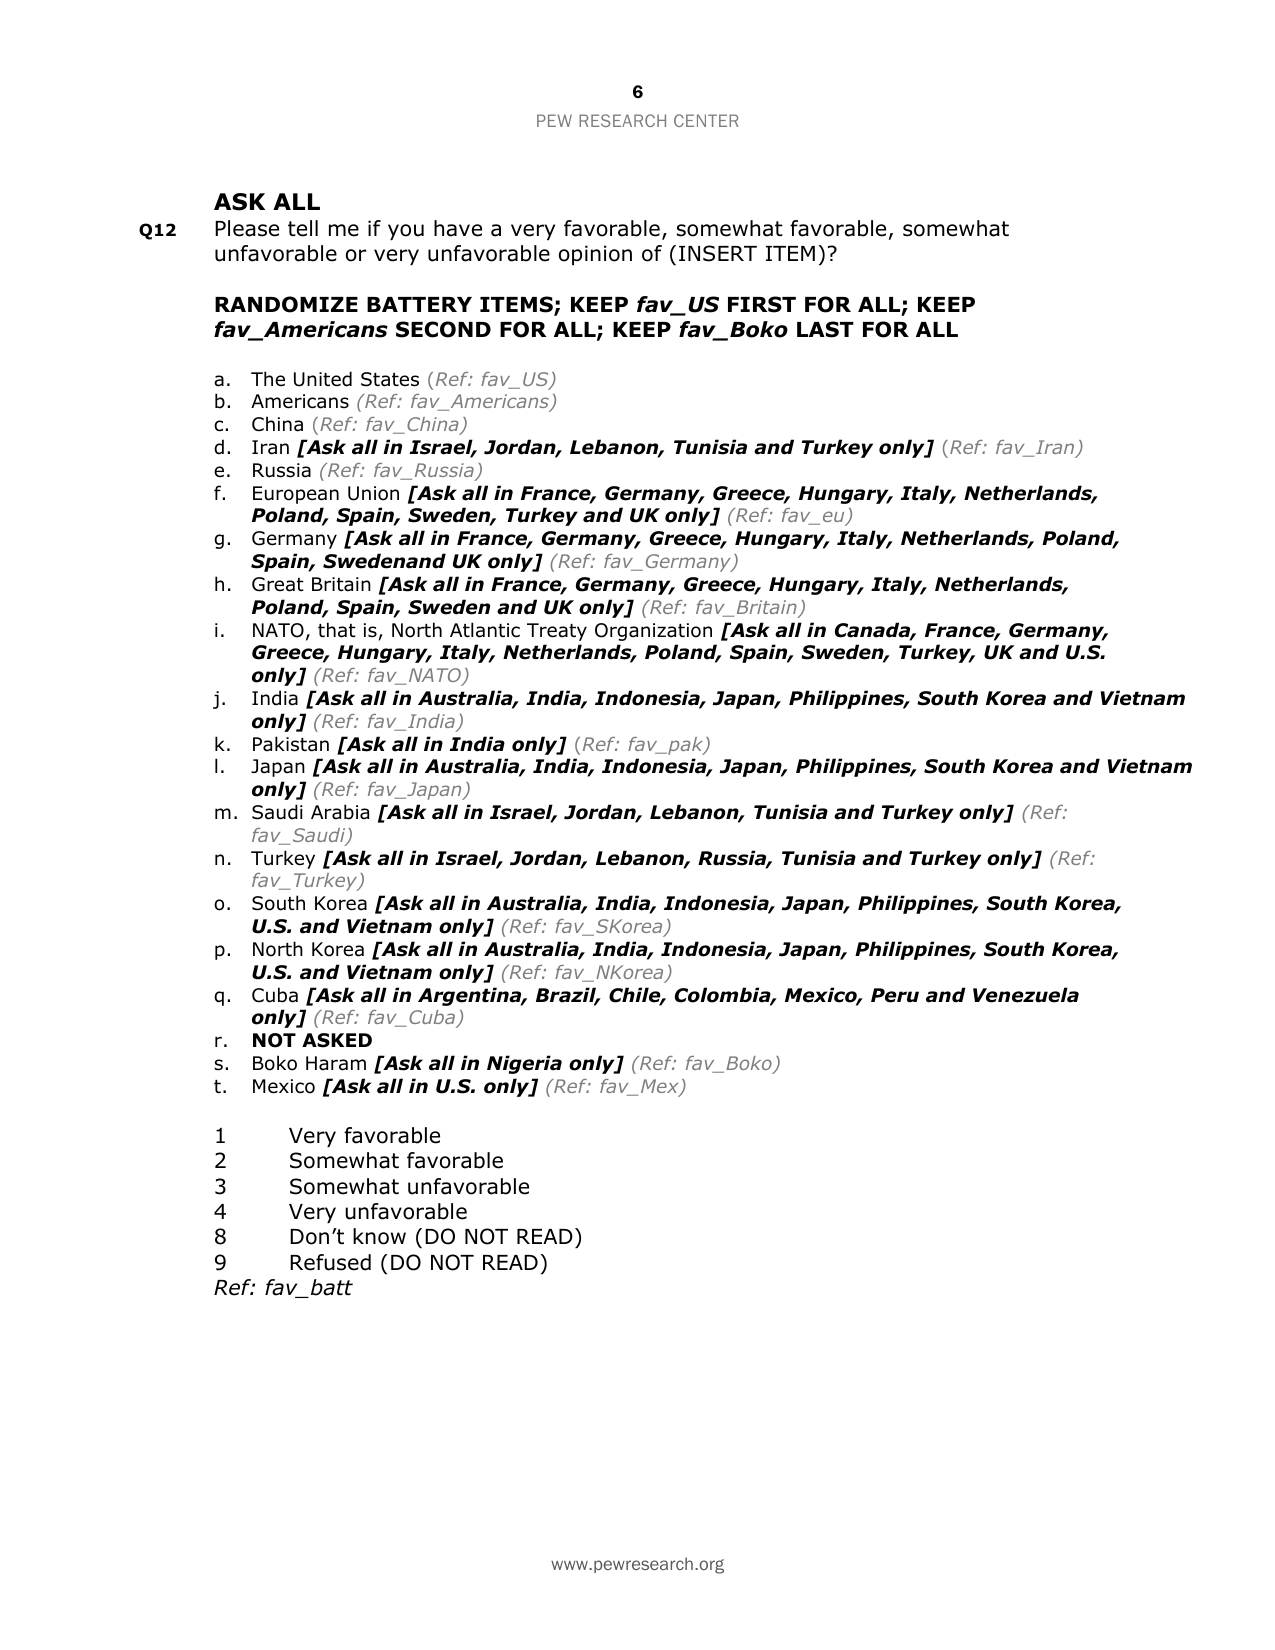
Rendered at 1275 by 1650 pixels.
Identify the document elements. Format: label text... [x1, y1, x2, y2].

list s. Boko Haram [Ask all in Nigeria only] (Ref: fav_Boko) [214, 1052, 1136, 1074]
text 2 Somewhat favorable [214, 1148, 1136, 1173]
list t. Mexico [Ask all in U.S. only] (Ref: fav_Mex) [214, 1074, 1136, 1097]
list r. NOT ASKED [139, 1029, 1136, 1052]
text 3 Somewhat unfavorable [214, 1173, 1136, 1198]
list o. South Korea [Ask all in Australia, India, Indonesia, Japan, Philippines, South Korea, U.S. and Vietnam only] (Ref: fav_SKorea) [214, 892, 1136, 937]
list c. China (Ref: fav_China) [139, 413, 1136, 436]
text 8 Don’t know (DO NOT READ) [214, 1224, 1136, 1249]
list p. North Korea [Ask all in Australia, India, Indonesia, Japan, Philippines, South Korea, U.S. and Vietnam only] (Ref: fav_NKorea) [214, 937, 1136, 983]
list e. Russia (Ref: fav_Russia) [139, 458, 1136, 481]
text i. NATO, that is, North Atlantic Treaty Organization [Ask all in Canada, France, Germany, Greece, Hungary, Italy, Netherlands, Poland, Spain, Sweden, Turkey, UK and U.S. only] (Ref: fav_NATO) [214, 618, 1136, 687]
list g. Germany [Ask all in France, Germany, Greece, Hungary, Italy, Netherlands, Poland, Spain, Swedenand UK only] (Ref: fav_Germany) [214, 527, 1136, 572]
text 1 Very favorable [214, 1122, 1136, 1148]
text 4 Very unfavorable [214, 1198, 1136, 1224]
list j. India [Ask all in Australia, India, Indonesia, Japan, Philippines, South Korea and Vietnam only] (Ref: fav_India) [139, 687, 1136, 732]
list q. Cuba [Ask all in Argentina, Brazil, Chile, Colombia, Mexico, Peru and Venezuela only] (Ref: fav_Cuba) [214, 983, 1136, 1029]
text ASK ALL [214, 187, 1136, 215]
list d. Iran [Ask all in Israel, Jordan, Lebanon, Tunisia and Turkey only] (Ref: fav_Iran) [214, 436, 1136, 458]
text 9 Refused (DO NOT READ) [214, 1249, 1136, 1274]
list m. Saudi Arabia [Ask all in Israel, Jordan, Lebanon, Tunisia and Turkey only] (Ref: fav_Saudi) [214, 801, 1136, 846]
text RANDOMIZE BATTERY ITEMS; KEEP fav_US FIRST FOR ALL; KEEP fav_Americans SECOND FOR ALL; KEEP fav_Boko LAST FOR ALL [214, 291, 1136, 342]
list b. Americans (Ref: fav_Americans) [214, 390, 1136, 413]
list n. Turkey [Ask all in Israel, Jordan, Lebanon, Russia, Tunisia and Turkey only] (Ref: fav_Turkey) [214, 846, 1136, 892]
list h. Great Britain [Ask all in France, Germany, Greece, Hungary, Italy, Netherlands, Poland, Spain, Sweden and UK only] (Ref: fav_Britain) [214, 572, 1136, 618]
list l. Japan [Ask all in Australia, India, Indonesia, Japan, Philippines, South Korea and Vietnam only] (Ref: fav_Japan) [139, 755, 1136, 801]
text Ref: fav_batt [139, 1274, 1136, 1300]
list f. European Union [Ask all in France, Germany, Greece, Hungary, Italy, Netherlands, Poland, Spain, Sweden, Turkey and UK only] (Ref: fav_eu) [214, 481, 1136, 527]
list k. Pakistan [Ask all in India only] (Ref: fav_pak) [214, 732, 1136, 755]
list a. The United States (Ref: fav_US) [139, 367, 1136, 390]
text Q12 Please tell me if you have a very favorable, somewhat favorable, somewhat unfavorable or very unfavorable opinion of (INSERT ITEM)? [139, 215, 1136, 266]
